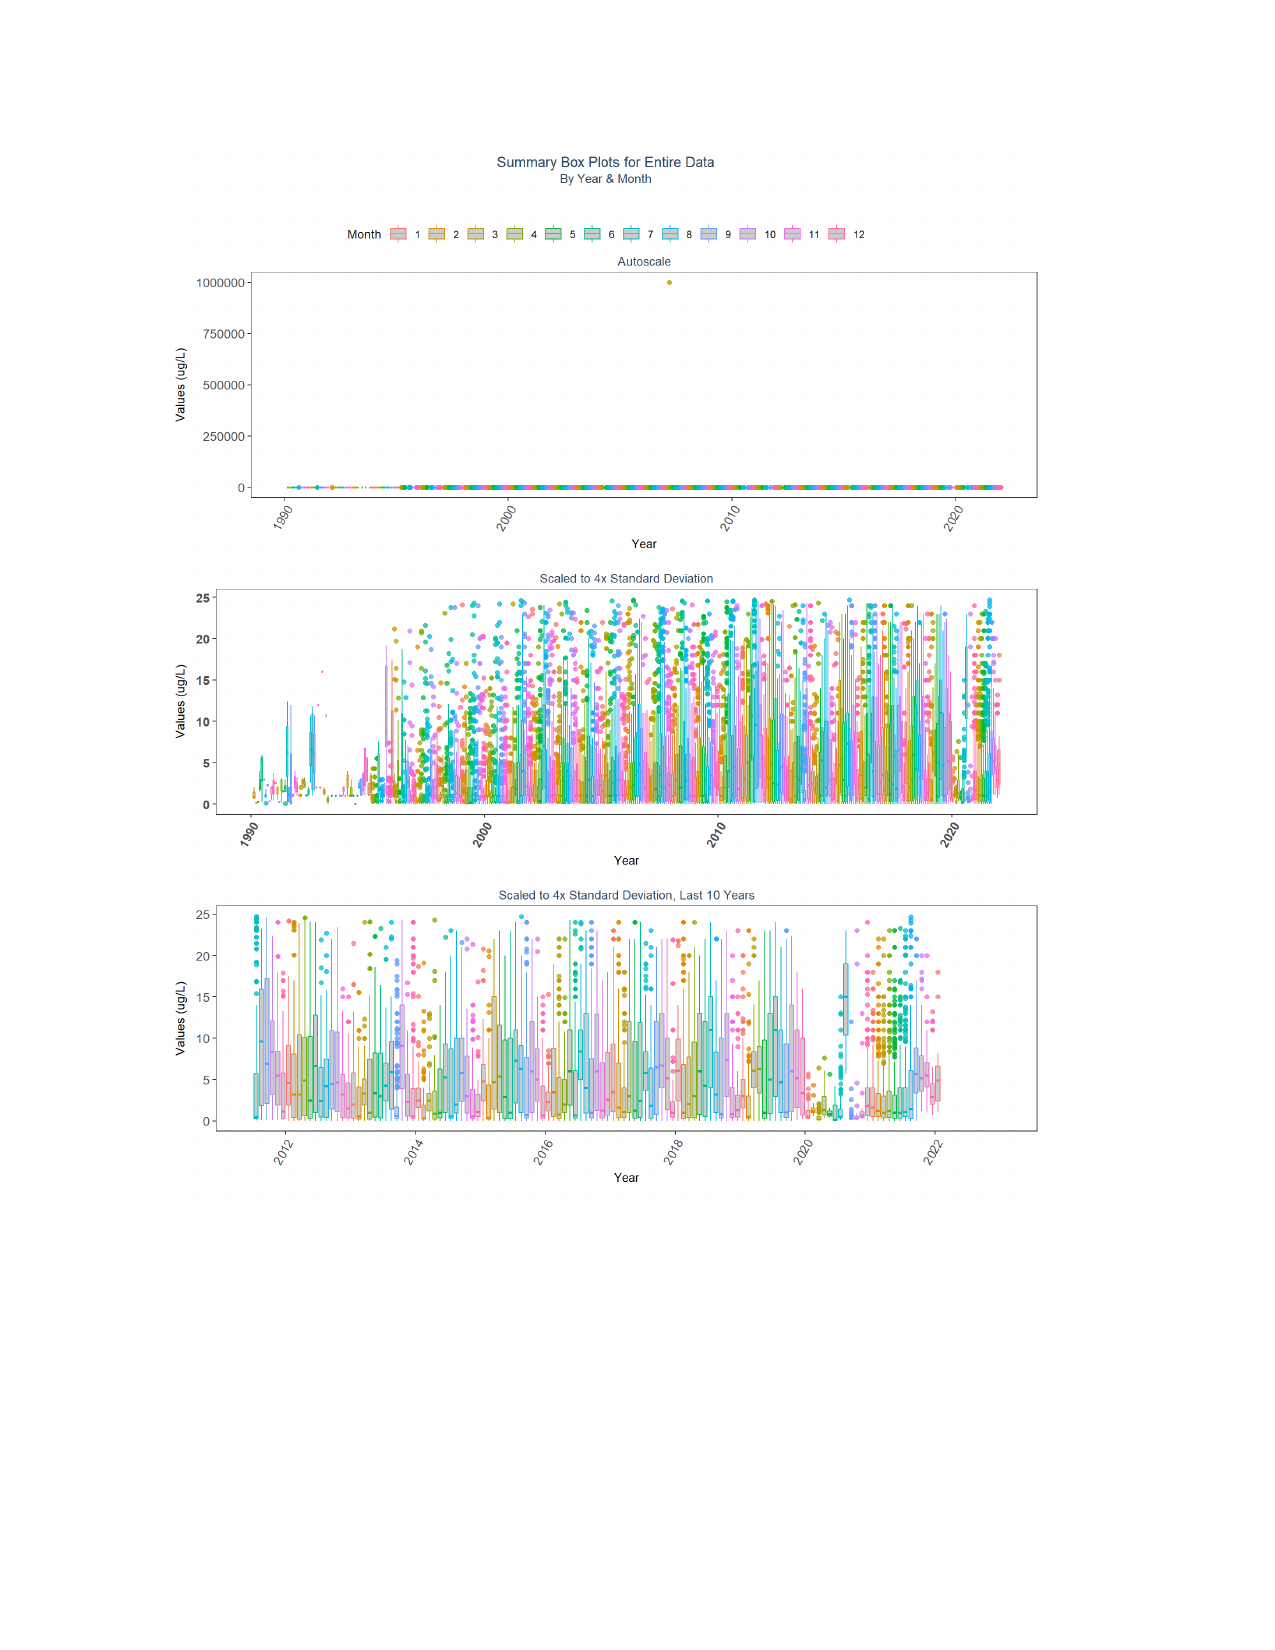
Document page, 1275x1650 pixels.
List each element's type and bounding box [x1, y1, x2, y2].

picture [168, 150, 1044, 1200]
